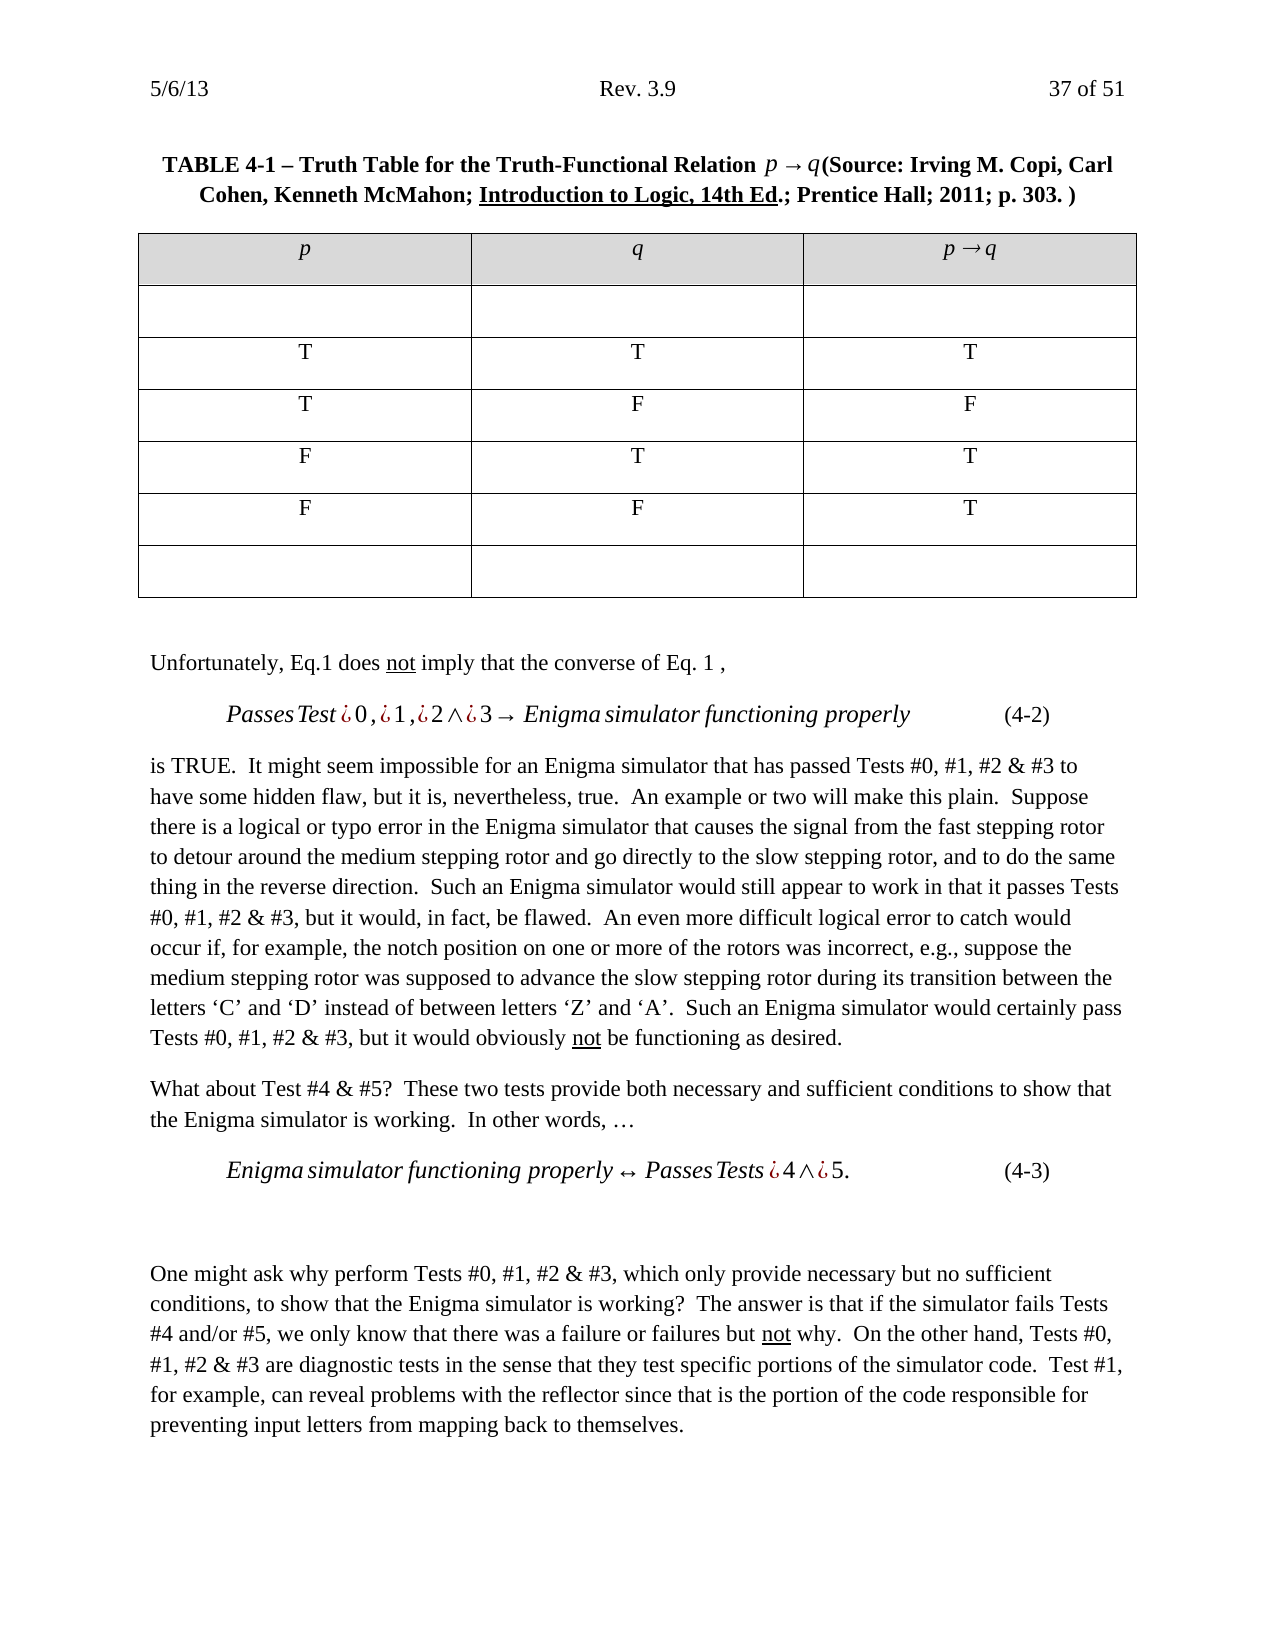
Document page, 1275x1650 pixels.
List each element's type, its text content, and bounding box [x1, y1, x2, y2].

table_cell [804, 546, 1136, 597]
text is TRUE. It might seem impossible for an Enigma simulator that has passed Tests #0, #1, #2 & #3 to have some hidden flaw, but it is, nevertheless, true. An example or two will make this plain. Suppose there is a logical or typo error in the Enigma simulator that causes the signal from the fast stepping rotor to detour around the medium stepping rotor and go directly to the slow stepping rotor, and to do the same thing in the reverse direction. Such an Enigma simulator would still appear to work in that it passes Tests #0, #1, #2 & #3, but it would, in fact, be flawed. An even more difficult logical error to catch would occur if, for example, the notch position on one or more of the rotors was incorrect, e.g., suppose the medium stepping rotor was supposed to advance the slow stepping rotor during its transition between the letters ‘C’ and ‘D’ instead of between letters ‘Z’ and ‘A’. Such an Enigma simulator would certainly pass Tests #0, #1, #2 & #3, but it would obviously not be functioning as desired. [150, 752, 1125, 1051]
text (4-3) [150, 1157, 1125, 1184]
table_cell T [139, 390, 471, 441]
table_header q [472, 234, 803, 284]
table_cell [139, 286, 471, 337]
text Unfortunately, Eq.1 does not imply that the converse of Eq. 1 , [150, 649, 1125, 676]
table_cell T [139, 338, 471, 389]
table_cell T [804, 494, 1136, 545]
table_cell F [139, 442, 471, 493]
table_cell T [472, 338, 803, 389]
table_cell F [804, 390, 1136, 441]
table_cell T [472, 442, 803, 493]
table_cell [472, 546, 803, 597]
text TABLE 4-1 – Truth Table for the Truth-Functional Relation (Source: Irving M. Copi, Carl Cohen, Kenneth McMahon; Introduction to Logic, 14th Ed.; Prentice Hall; 2011; p. 303. ) [150, 150, 1125, 208]
text What about Test #4 & #5? These two tests provide both necessary and sufficient conditions to show that the Enigma simulator is working. In other words, … [150, 1075, 1125, 1132]
table_cell F [472, 494, 803, 545]
table_cell [472, 286, 803, 337]
table_cell T [804, 442, 1136, 493]
table_cell [139, 546, 471, 597]
table_cell F [472, 390, 803, 441]
table_header p q [804, 234, 1136, 284]
table_header p [139, 234, 471, 284]
table_cell F [139, 494, 471, 545]
table_cell T [804, 338, 1136, 389]
text (4-2) [150, 700, 1125, 728]
table_cell [804, 286, 1136, 337]
text One might ask why perform Tests #0, #1, #2 & #3, which only provide necessary but no sufficient conditions, to show that the Enigma simulator is working? The answer is that if the simulator fails Tests #4 and/or #5, we only know that there was a failure or failures but not why. On the other hand, Tests #0, #1, #2 & #3 are diagnostic tests in the sense that they test specific portions of the simulator code. Test #1, for example, can reveal problems with the reflector since that is the portion of the code responsible for preventing input letters from mapping back to themselves. [150, 1260, 1125, 1437]
